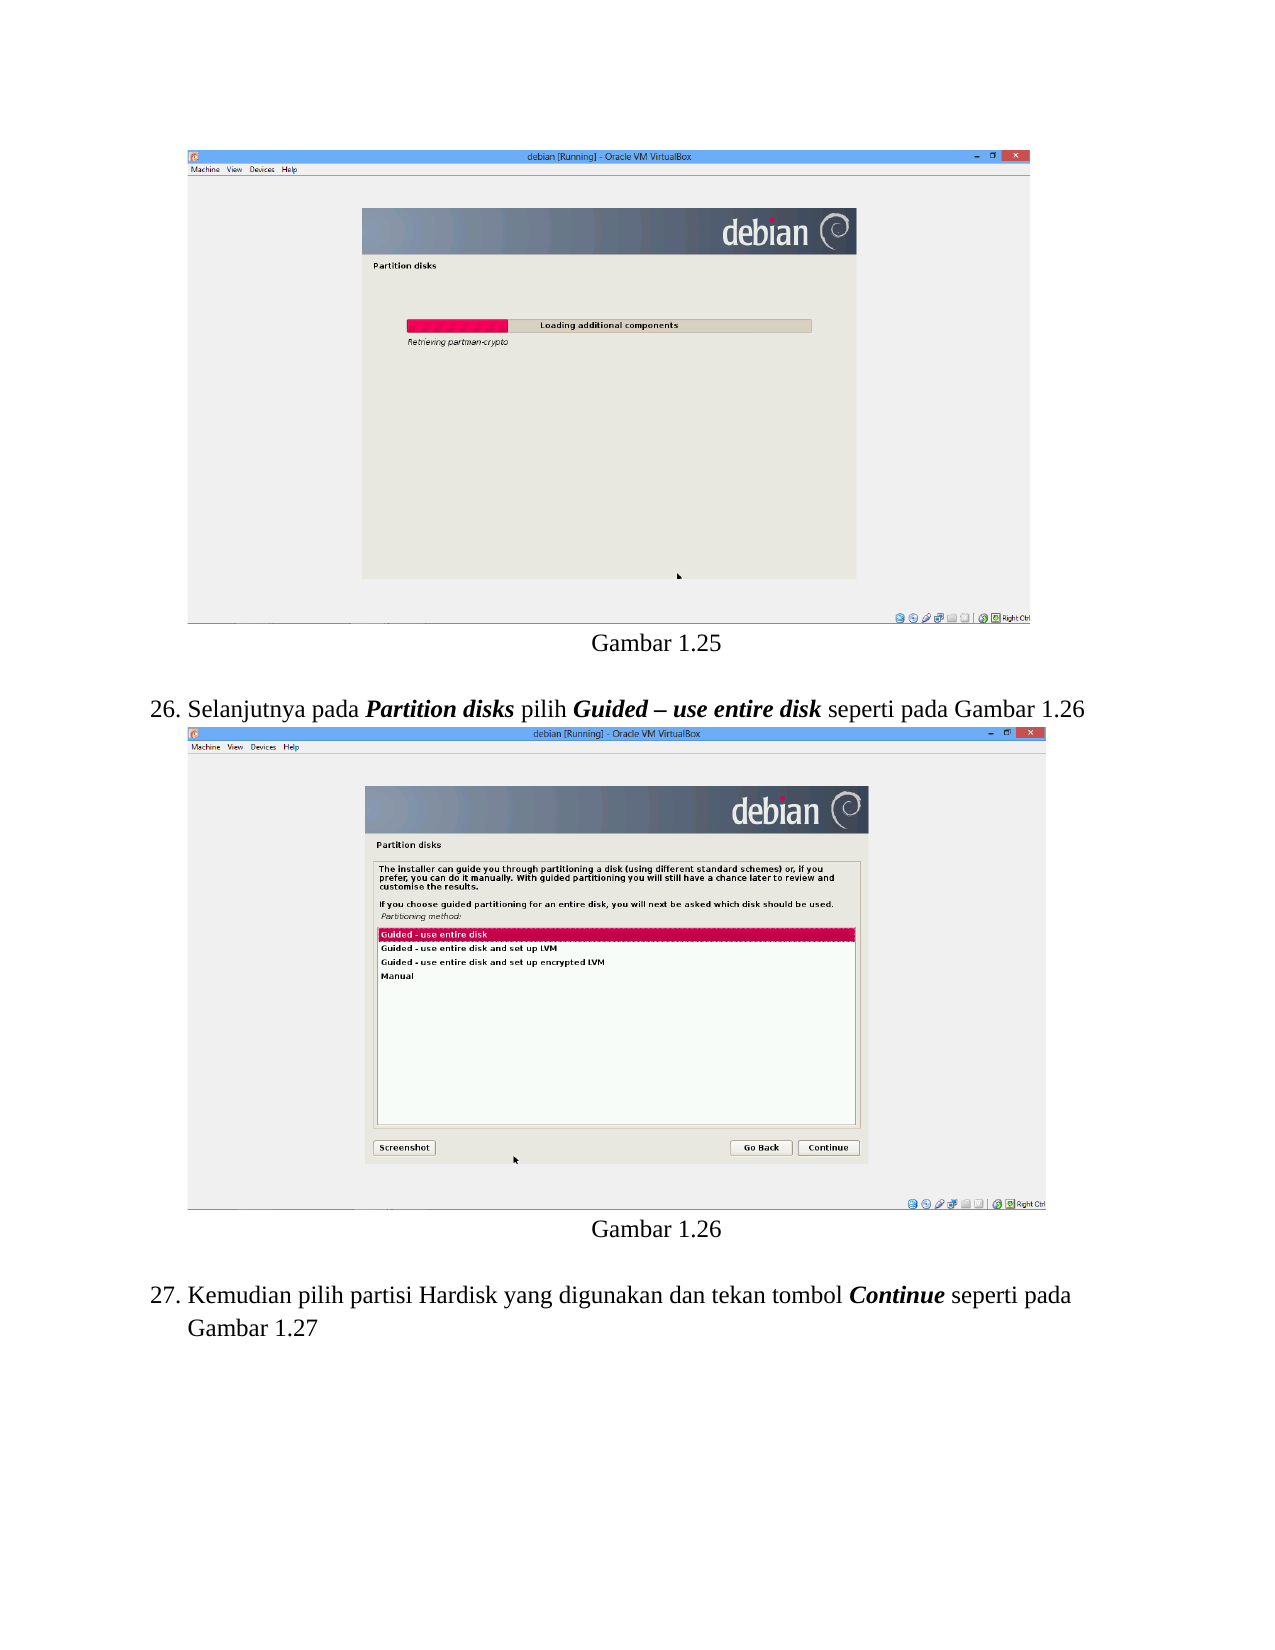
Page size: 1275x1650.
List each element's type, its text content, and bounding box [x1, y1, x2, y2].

list Gambar 1.26 [187, 1214, 1125, 1242]
list Kemudian pilih partisi Hardisk yang digunakan dan tekan tombol Continue seperti pada Gambar 1.27 [150, 1280, 1125, 1341]
picture [187, 150, 1031, 624]
list Gambar 1.25 [187, 628, 1125, 657]
list Selanjutnya pada Partition disks pilih Guided – use entire disk seperti pada Gambar 1.26 [150, 694, 1125, 723]
picture [187, 727, 1046, 1210]
